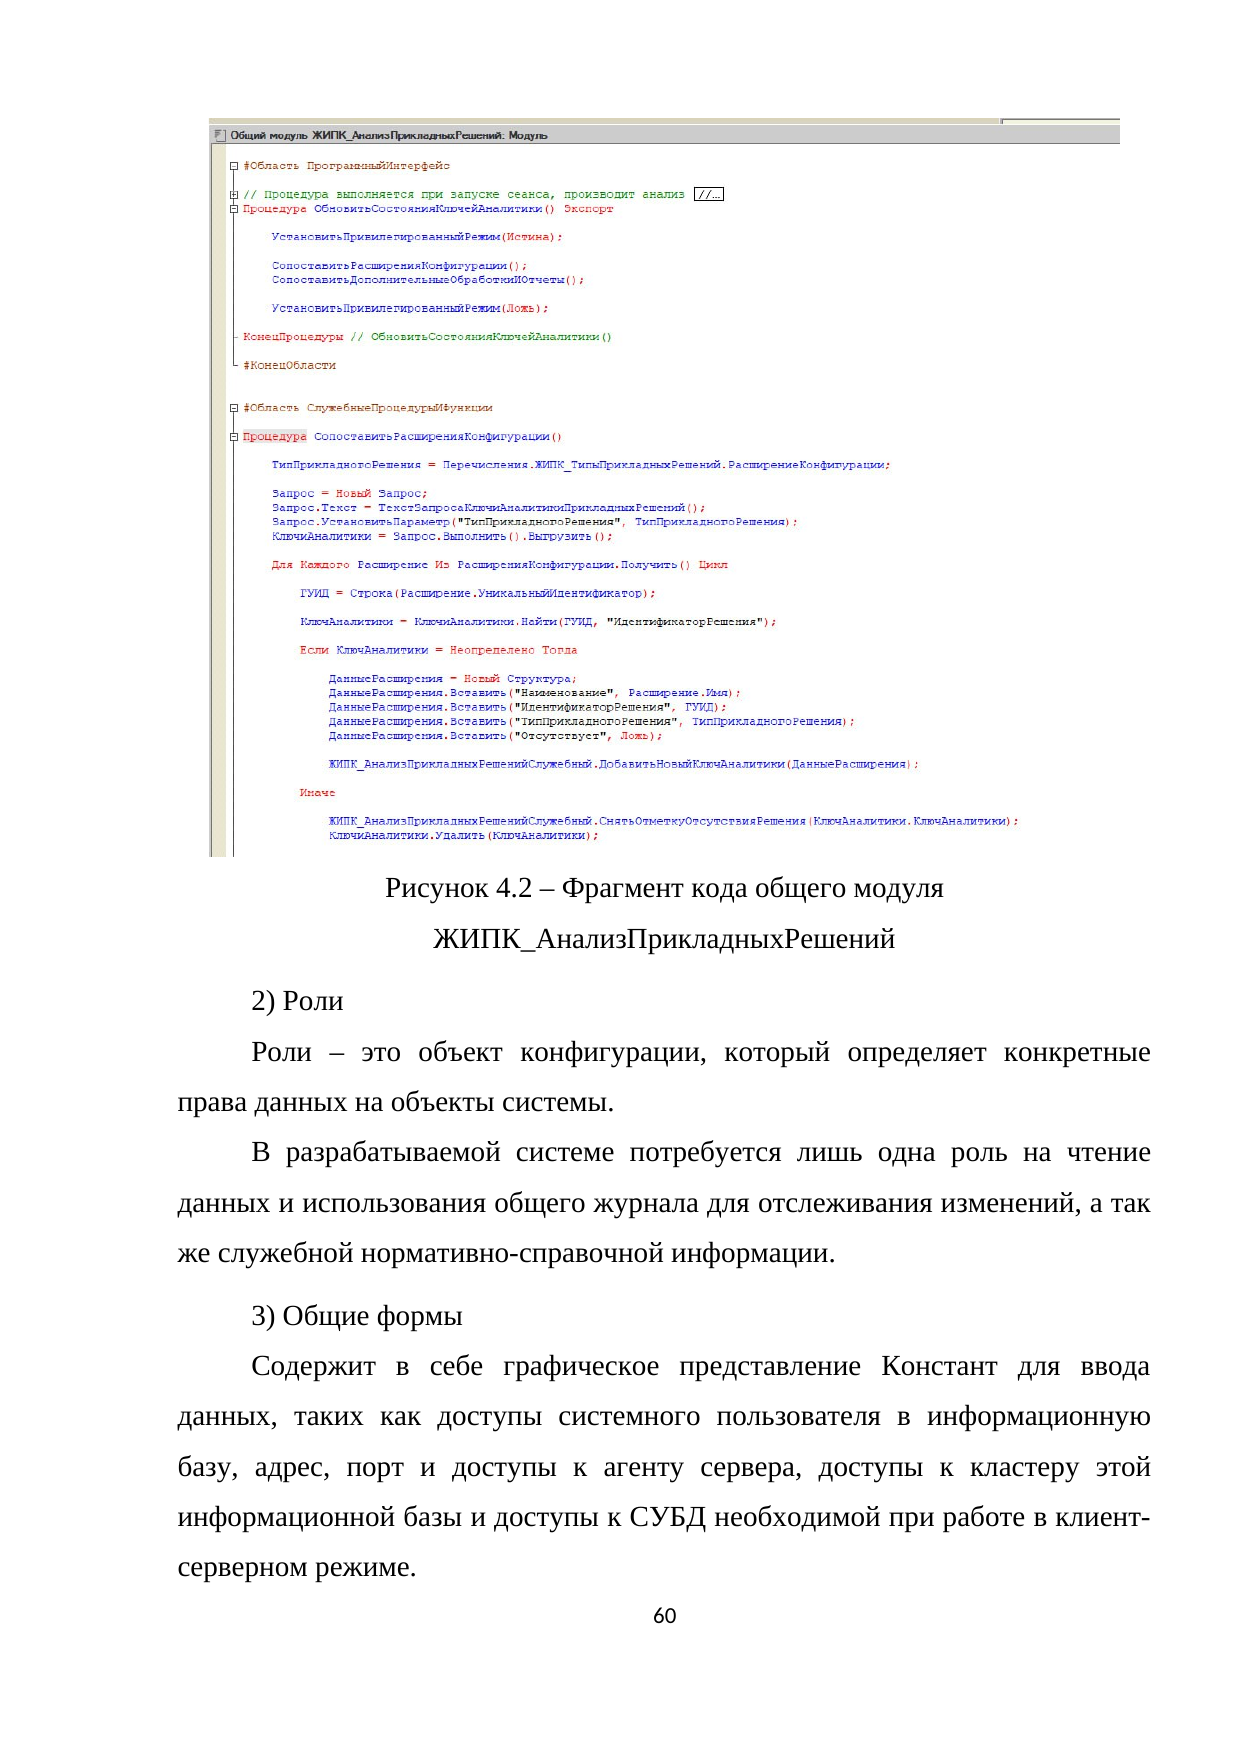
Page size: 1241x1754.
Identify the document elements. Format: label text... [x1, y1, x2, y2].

text В разрабатываемой системе потребуется лишь одна роль на чтение данных и использования общего журнала для отслеживания изменений, а так же служебной нормативно-справочной информации. [177, 1134, 1152, 1269]
subtitle 3) Общие формы [251, 1298, 1152, 1331]
text Роли – это объект конфигурации, который определяет конкретные права данных на объекты системы. [177, 1034, 1152, 1118]
text Содержит в себе графическое представление Констант для ввода данных, таких как доступы системного пользователя в информационную базу, адрес, порт и доступы к агенту сервера, доступы к кластеру этой информационной базы и доступы к СУБД необходимой при работе в клиент-серверном режиме. [177, 1348, 1152, 1583]
picture [208, 118, 1120, 857]
text Рисунок 4.2 – Фрагмент кода общего модуля ЖИПК_АнализПрикладныхРешений [177, 870, 1152, 954]
subtitle 2) Роли [251, 983, 1152, 1017]
